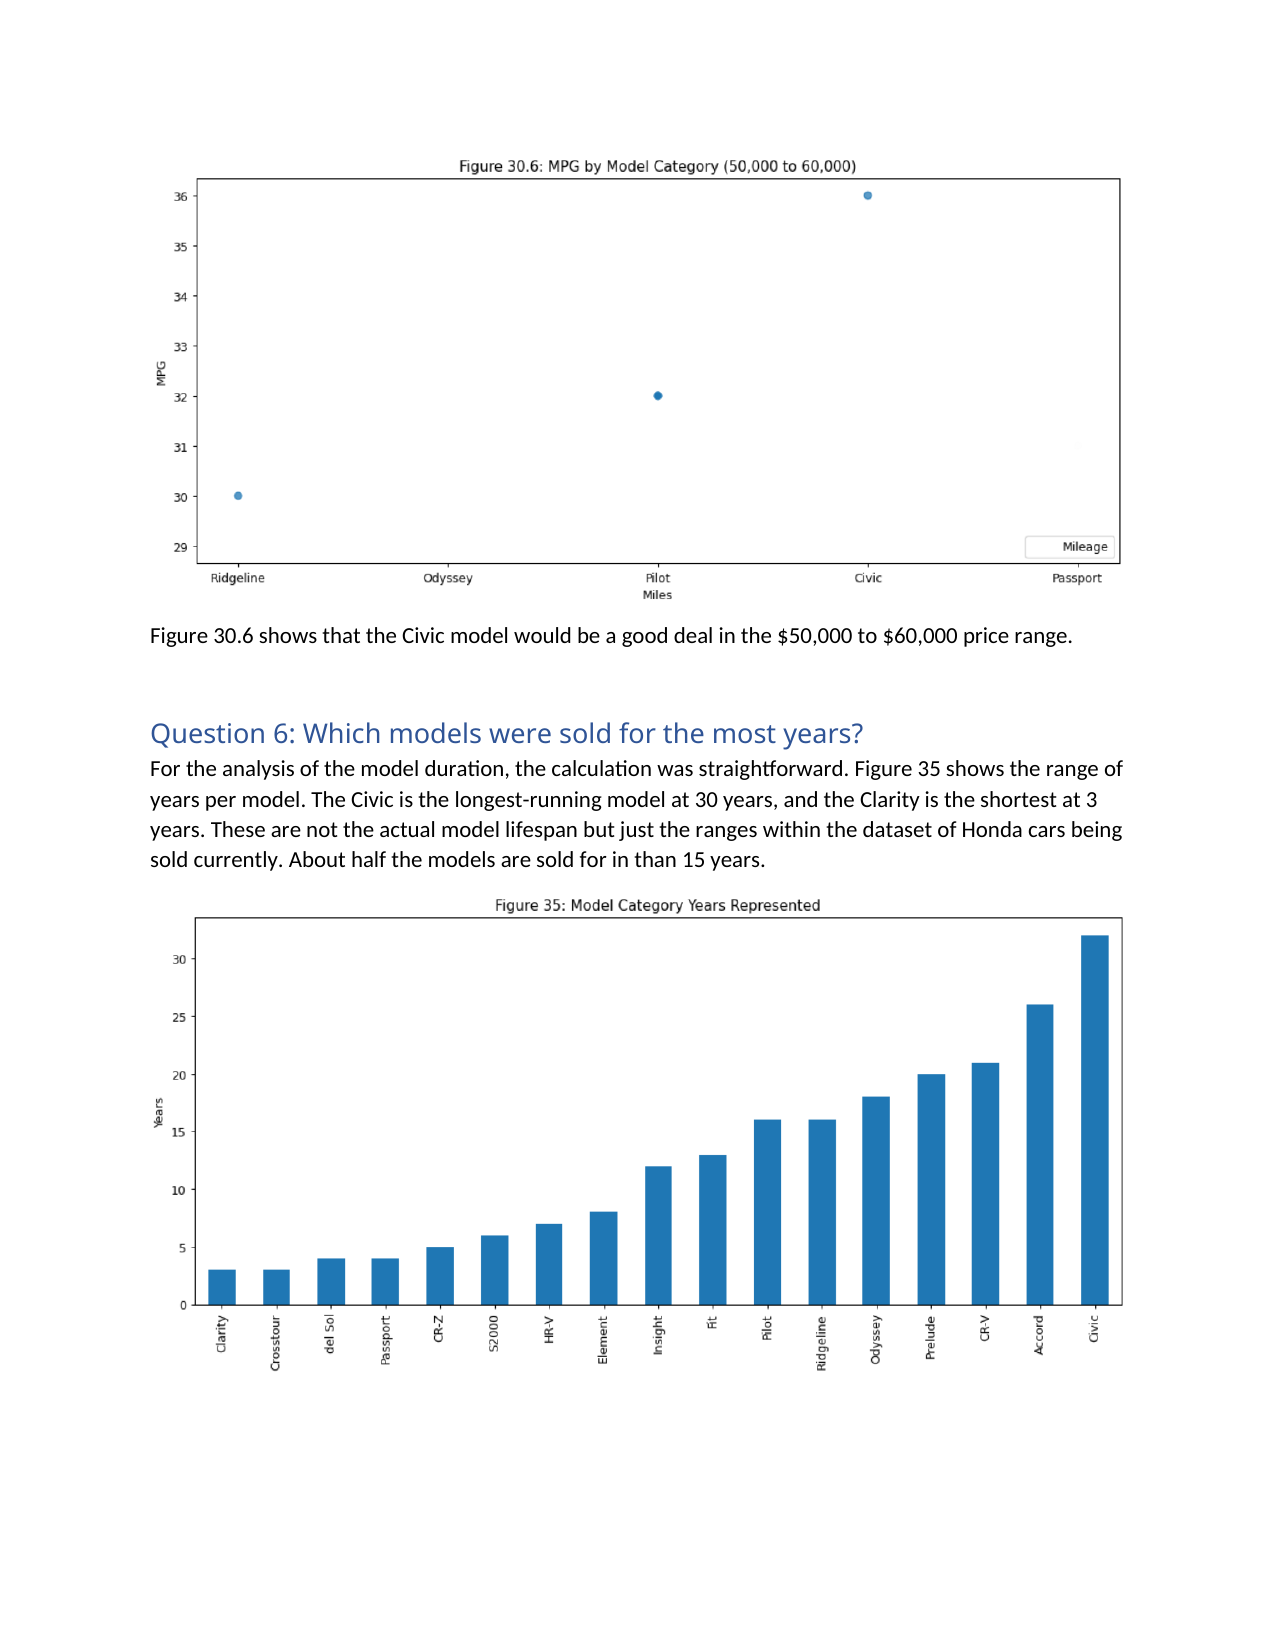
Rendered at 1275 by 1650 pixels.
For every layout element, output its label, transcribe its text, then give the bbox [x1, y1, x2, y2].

picture [150, 892, 1125, 1388]
picture [150, 150, 1125, 602]
text Figure 30.6 shows that the Civic model would be a good deal in the $50,000 to $60,000 price range. [150, 621, 1125, 649]
subtitle Question 6: Which models were sold for the most years? [150, 715, 1125, 752]
text For the analysis of the model duration, the calculation was straightforward. Figure 35 shows the range of years per model. The Civic is the longest-running model at 30 years, and the Clarity is the shortest at 3 years. These are not the actual model lifespan but just the ranges within the dataset of Honda cars being sold currently. About half the models are sold for in than 15 years. [150, 754, 1125, 873]
